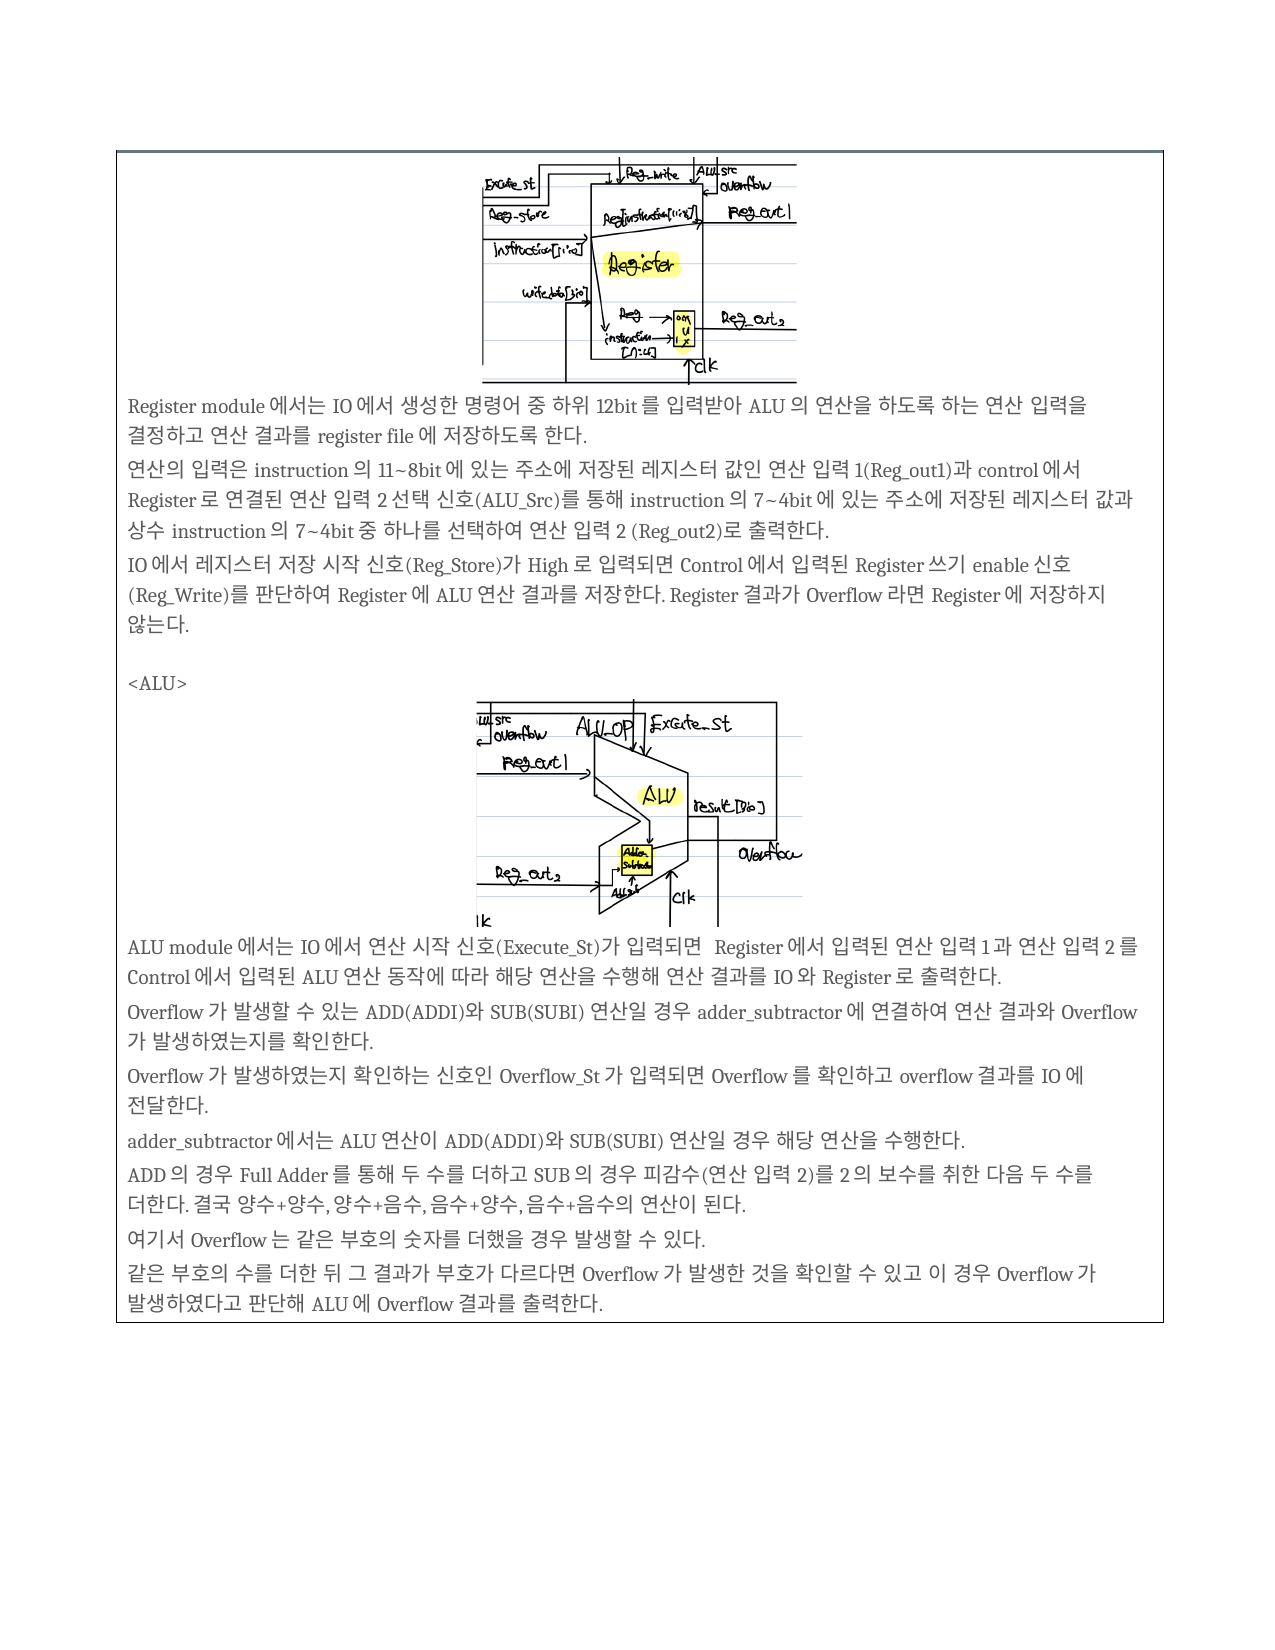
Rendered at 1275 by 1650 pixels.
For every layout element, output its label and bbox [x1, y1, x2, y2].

table_cell [117, 153, 1163, 1322]
picture [482, 157, 797, 385]
picture [476, 699, 803, 927]
